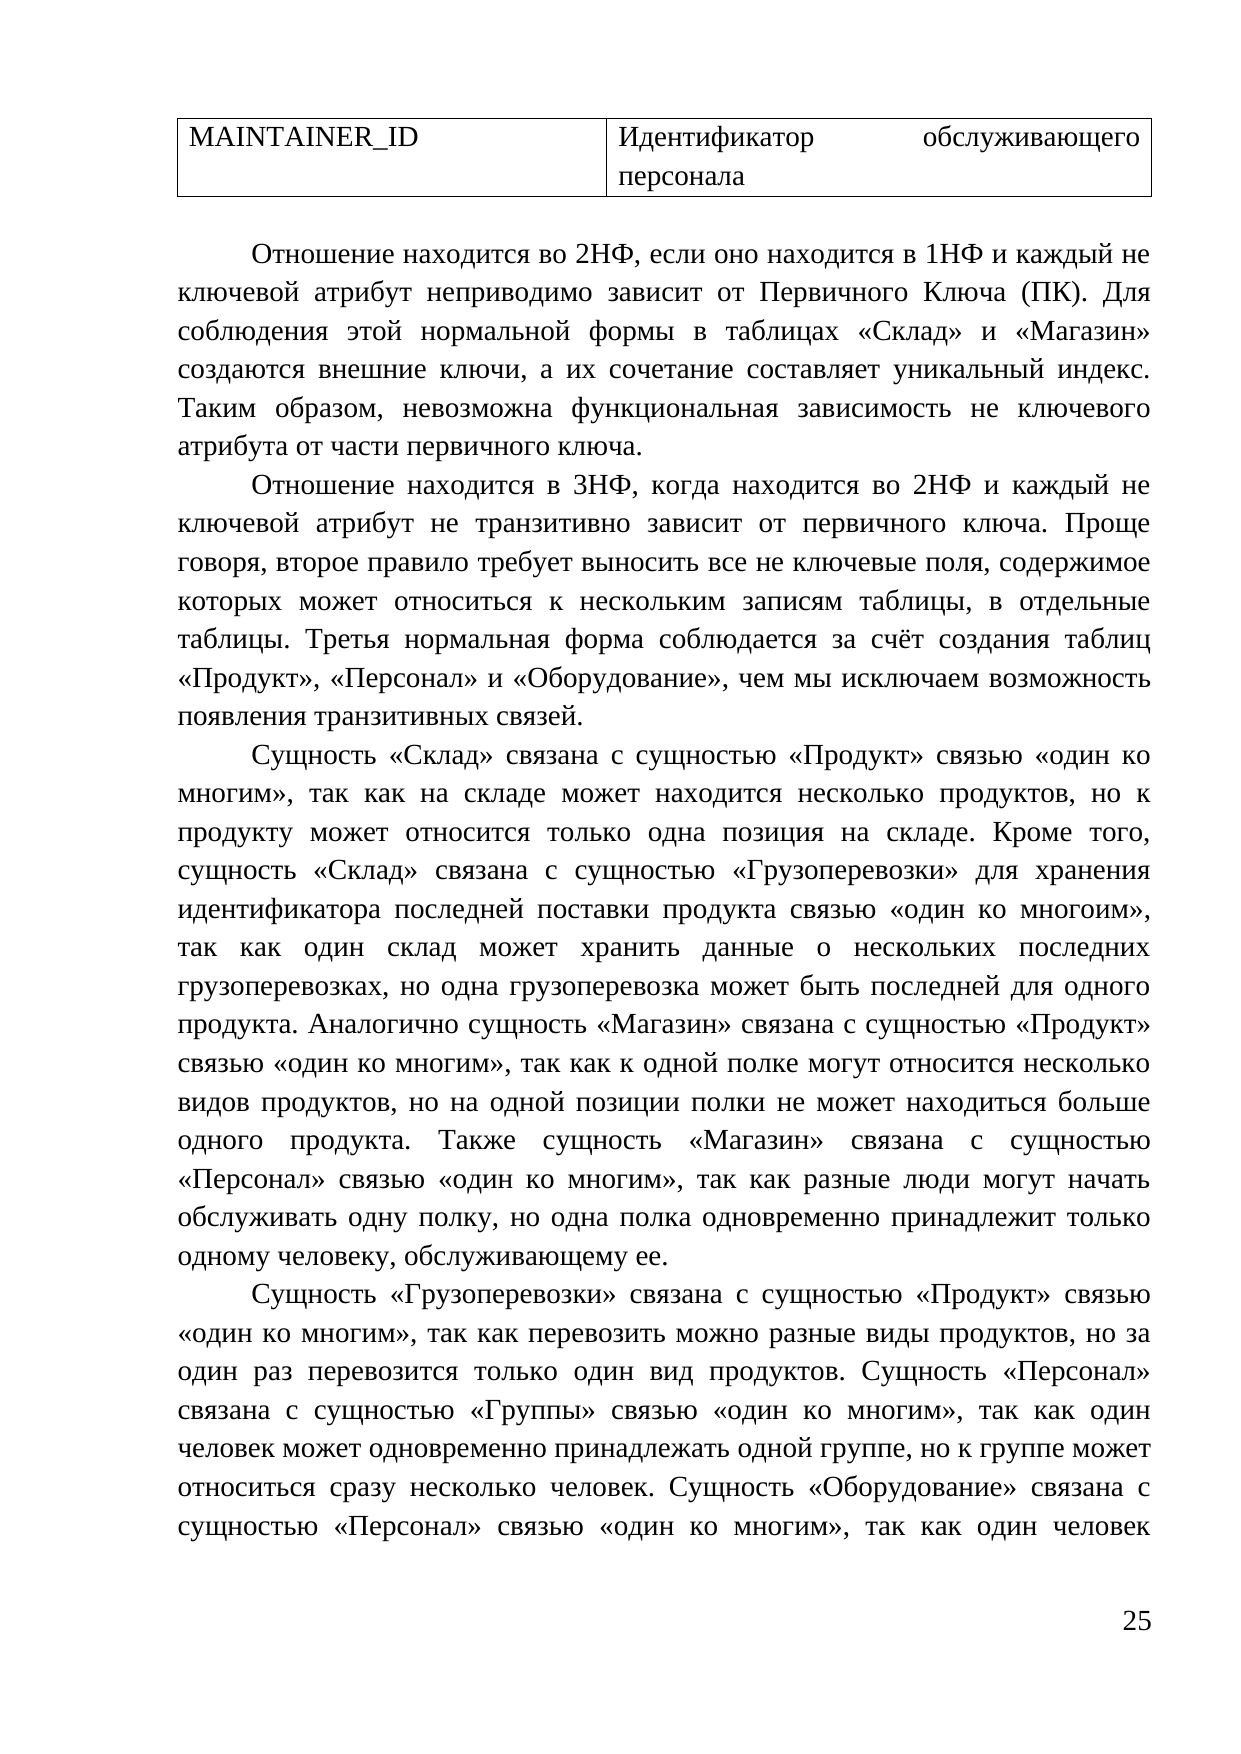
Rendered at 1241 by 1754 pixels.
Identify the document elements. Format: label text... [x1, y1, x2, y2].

text Отношение находится в 3НФ, когда находится во 2НФ и каждый не ключевой атрибут не транзитивно зависит от первичного ключа. Проще говоря, второе правило требует выносить все не ключевые поля, содержимое которых может относиться к нескольким записям таблицы, в отдельные таблицы. Третья нормальная форма соблюдается за счёт создания таблиц «Продукт», «Персонал» и «Оборудование», чем мы исключаем возможность появления транзитивных связей. [177, 467, 1152, 732]
text Сущность «Склад» связана с сущностью «Продукт» связью «один ко многим», так как на складе может находится несколько продуктов, но к продукту может относится только одна позиция на складе. Кроме того, сущность «Склад» связана с сущностью «Грузоперевозки» для хранения идентификатора последней поставки продукта связью «один ко многоим», так как один склад может хранить данные о нескольких последних грузоперевозках, но одна грузоперевозка может быть последней для одного продукта. Аналогично сущность «Магазин» связана с сущностью «Продукт» связью «один ко многим», так как к одной полке могут относится несколько видов продуктов, но на одной позиции полки не может находиться больше одного продукта. Также сущность «Магазин» связана с сущностью «Персонал» связью «один ко многим», так как разные люди могут начать обслуживать одну полку, но одна полка одновременно принадлежит только одному человеку, обслуживающему ее. [177, 737, 1152, 1271]
table_cell Идентификатор обслуживающего персонала [607, 119, 1151, 196]
table_cell MAINTAINER_ID [178, 119, 606, 196]
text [177, 1276, 1152, 1541]
text Отношение находится во 2НФ, если оно находится в 1НФ и каждый не ключевой атрибут неприводимо зависит от Первичного Ключа (ПК). Для соблюдения этой нормальной формы в таблицах «Склад» и «Магазин» создаются внешние ключи, а их сочетание составляет уникальный индекс. Таким образом, невозможна функциональная зависимость не ключевого атрибута от части первичного ключа. [177, 236, 1152, 462]
